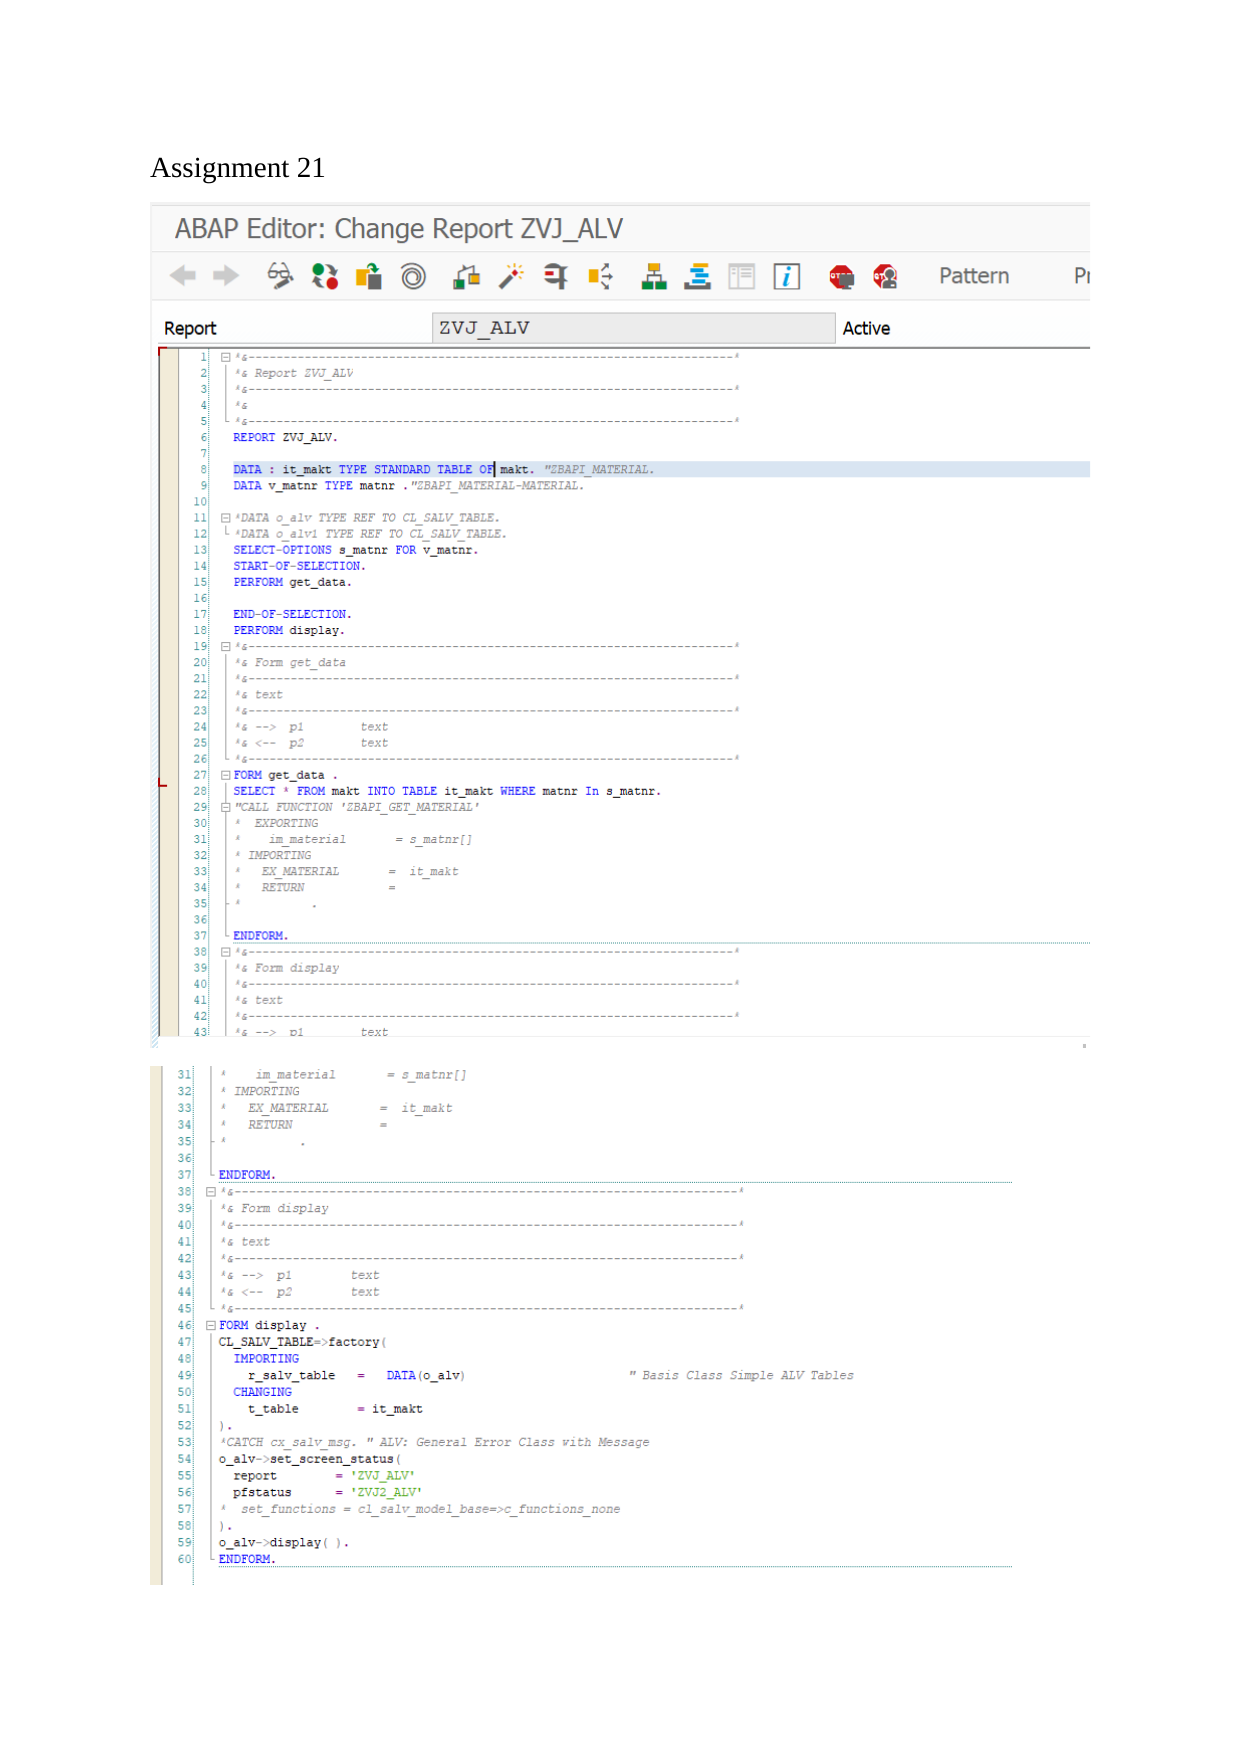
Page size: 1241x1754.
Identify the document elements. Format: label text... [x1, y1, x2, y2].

picture [150, 202, 1091, 1048]
text Assignment 21 [150, 150, 1090, 183]
picture [150, 1066, 1013, 1585]
